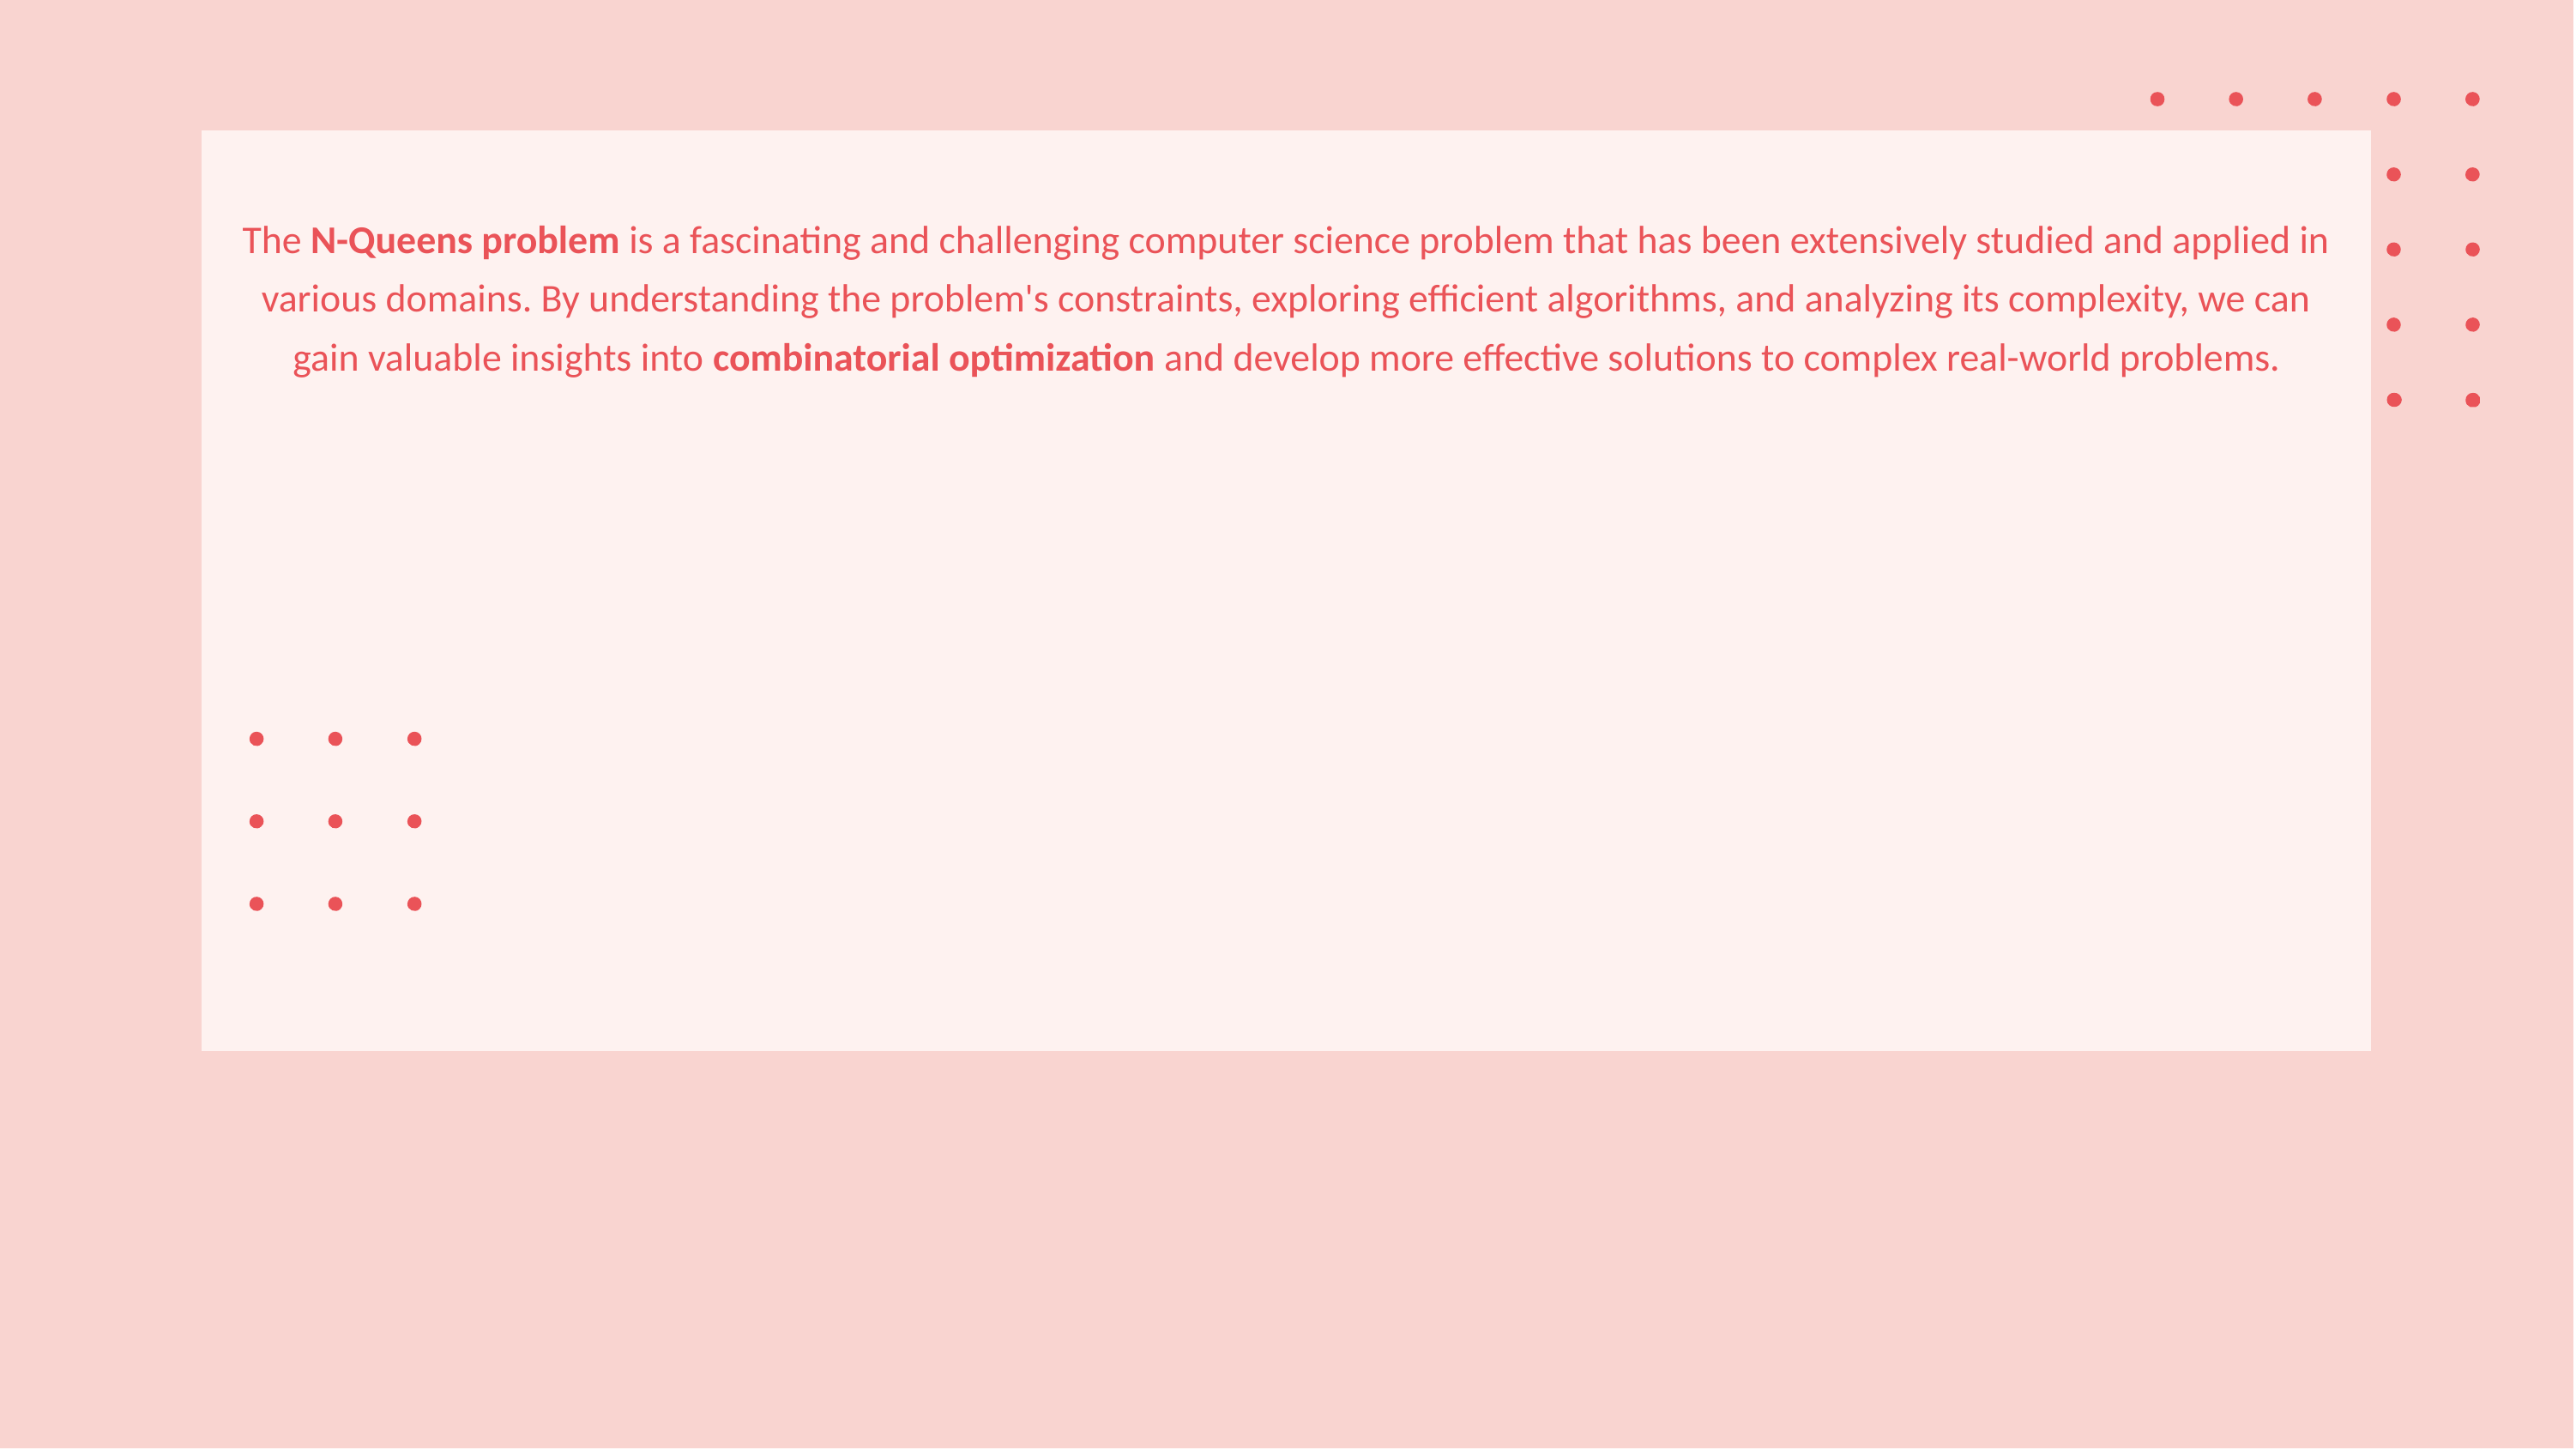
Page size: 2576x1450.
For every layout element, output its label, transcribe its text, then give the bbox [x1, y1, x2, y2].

table_header The N-Queens problem is a fascinating and challenging computer science problem that has been extensively studied and applied in various domains. By understanding the problem's constraints, exploring efficient algorithms, and analyzing its complexity, we can gain valuable insights into combinatorial optimization and develop more effective solutions to complex real-world problems. [202, 130, 2371, 1051]
